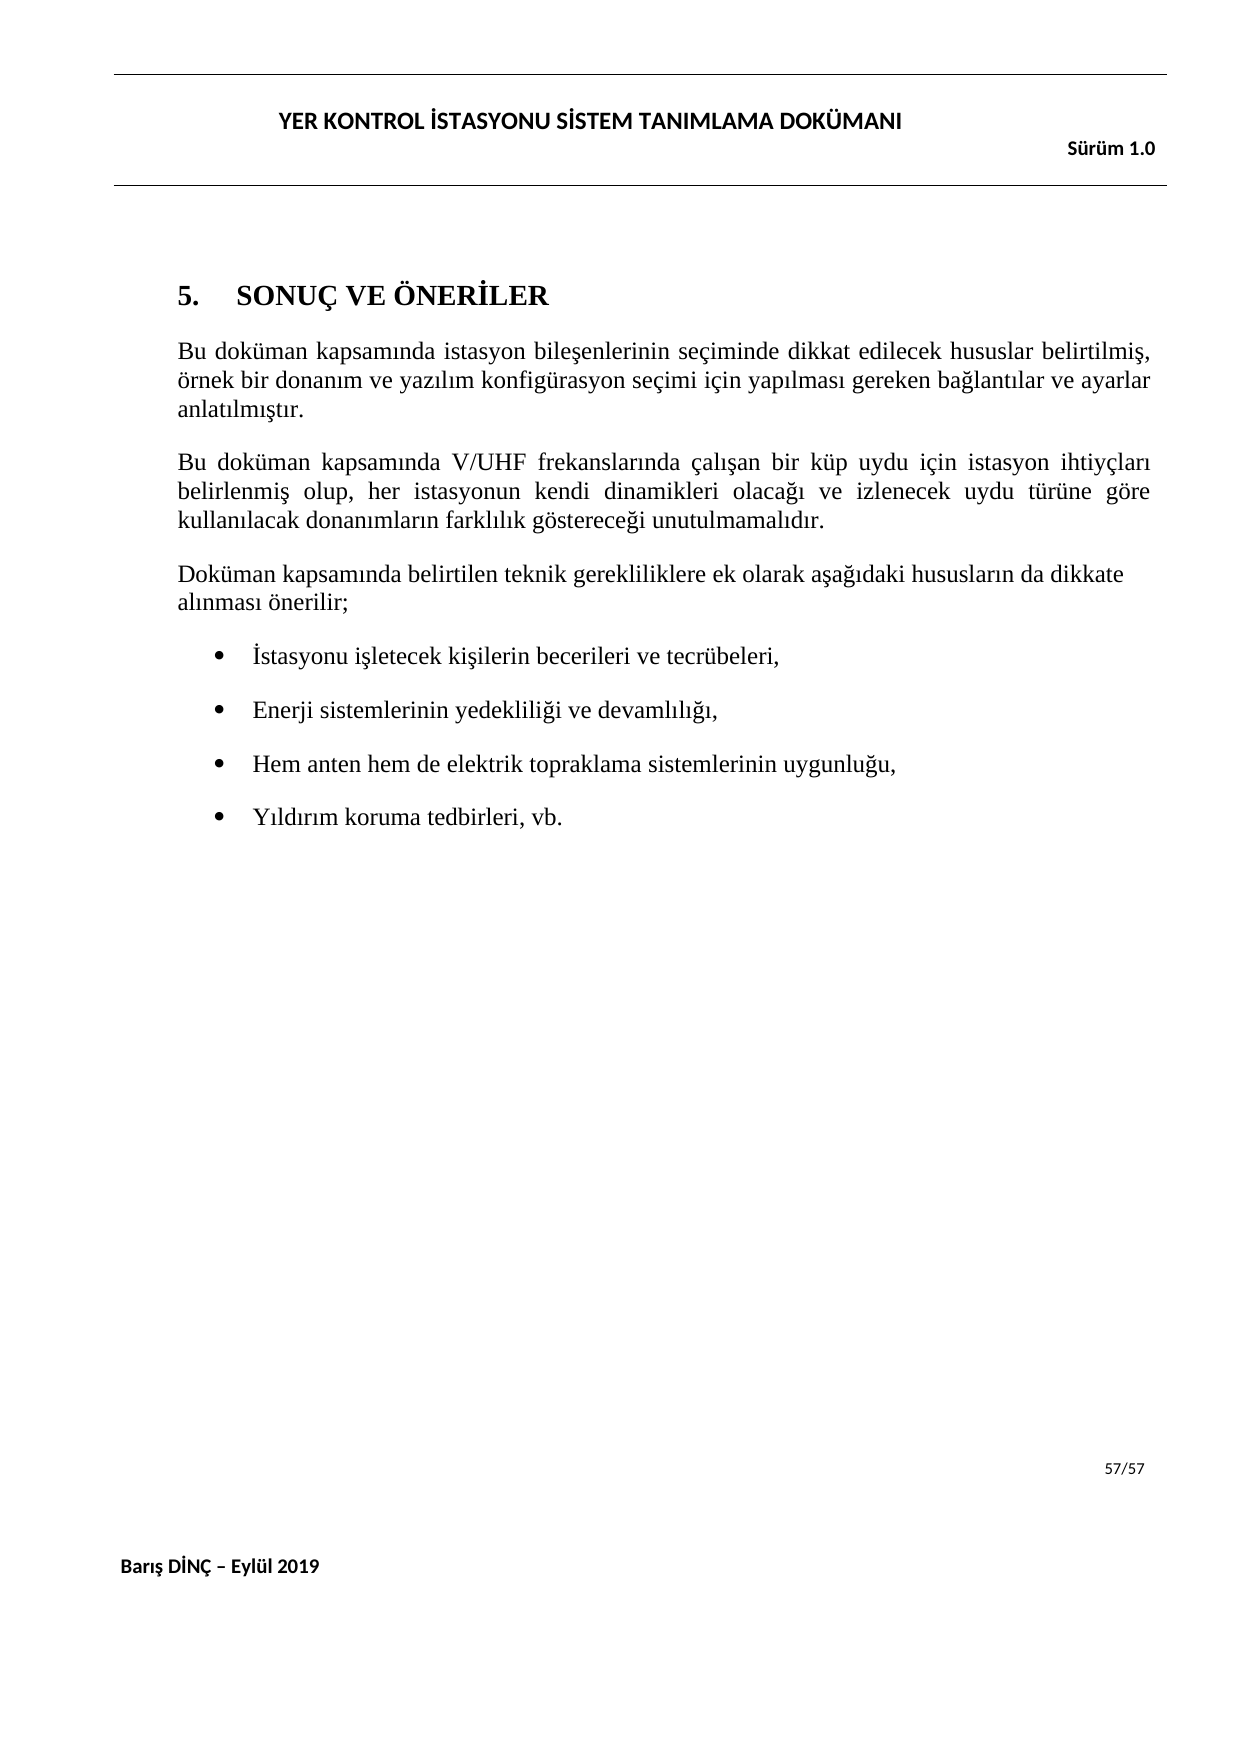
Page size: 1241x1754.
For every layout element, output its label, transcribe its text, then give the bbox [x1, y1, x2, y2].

subtitle SONUÇ VE ÖNERİLER [177, 278, 1152, 311]
list Yıldırım koruma tedbirleri, vb. [215, 802, 1152, 831]
text Bu doküman kapsamında istasyon bileşenlerinin seçiminde dikkat edilecek hususlar belirtilmiş, örnek bir donanım ve yazılım konfigürasyon seçimi için yapılması gereken bağlantılar ve ayarlar anlatılmıştır. [177, 336, 1152, 422]
list Enerji sistemlerinin yedekliliği ve devamlılığı, [215, 695, 1152, 724]
text Bu doküman kapsamında V/UHF frekanslarında çalışan bir küp uydu için istasyon ihtiyçları belirlenmiş olup, her istasyonun kendi dinamikleri olacağı ve izlenecek uydu türüne göre kullanılacak donanımların farklılık göstereceği unutulmamalıdır. [177, 447, 1152, 534]
text Doküman kapsamında belirtilen teknik gerekliliklere ek olarak aşağıdaki hususların da dikkate alınması önerilir; [177, 559, 1152, 616]
list Hem anten hem de elektrik topraklama sistemlerinin uygunluğu, [215, 749, 1152, 777]
list İstasyonu işletecek kişilerin becerileri ve tecrübeleri, [215, 641, 1152, 670]
